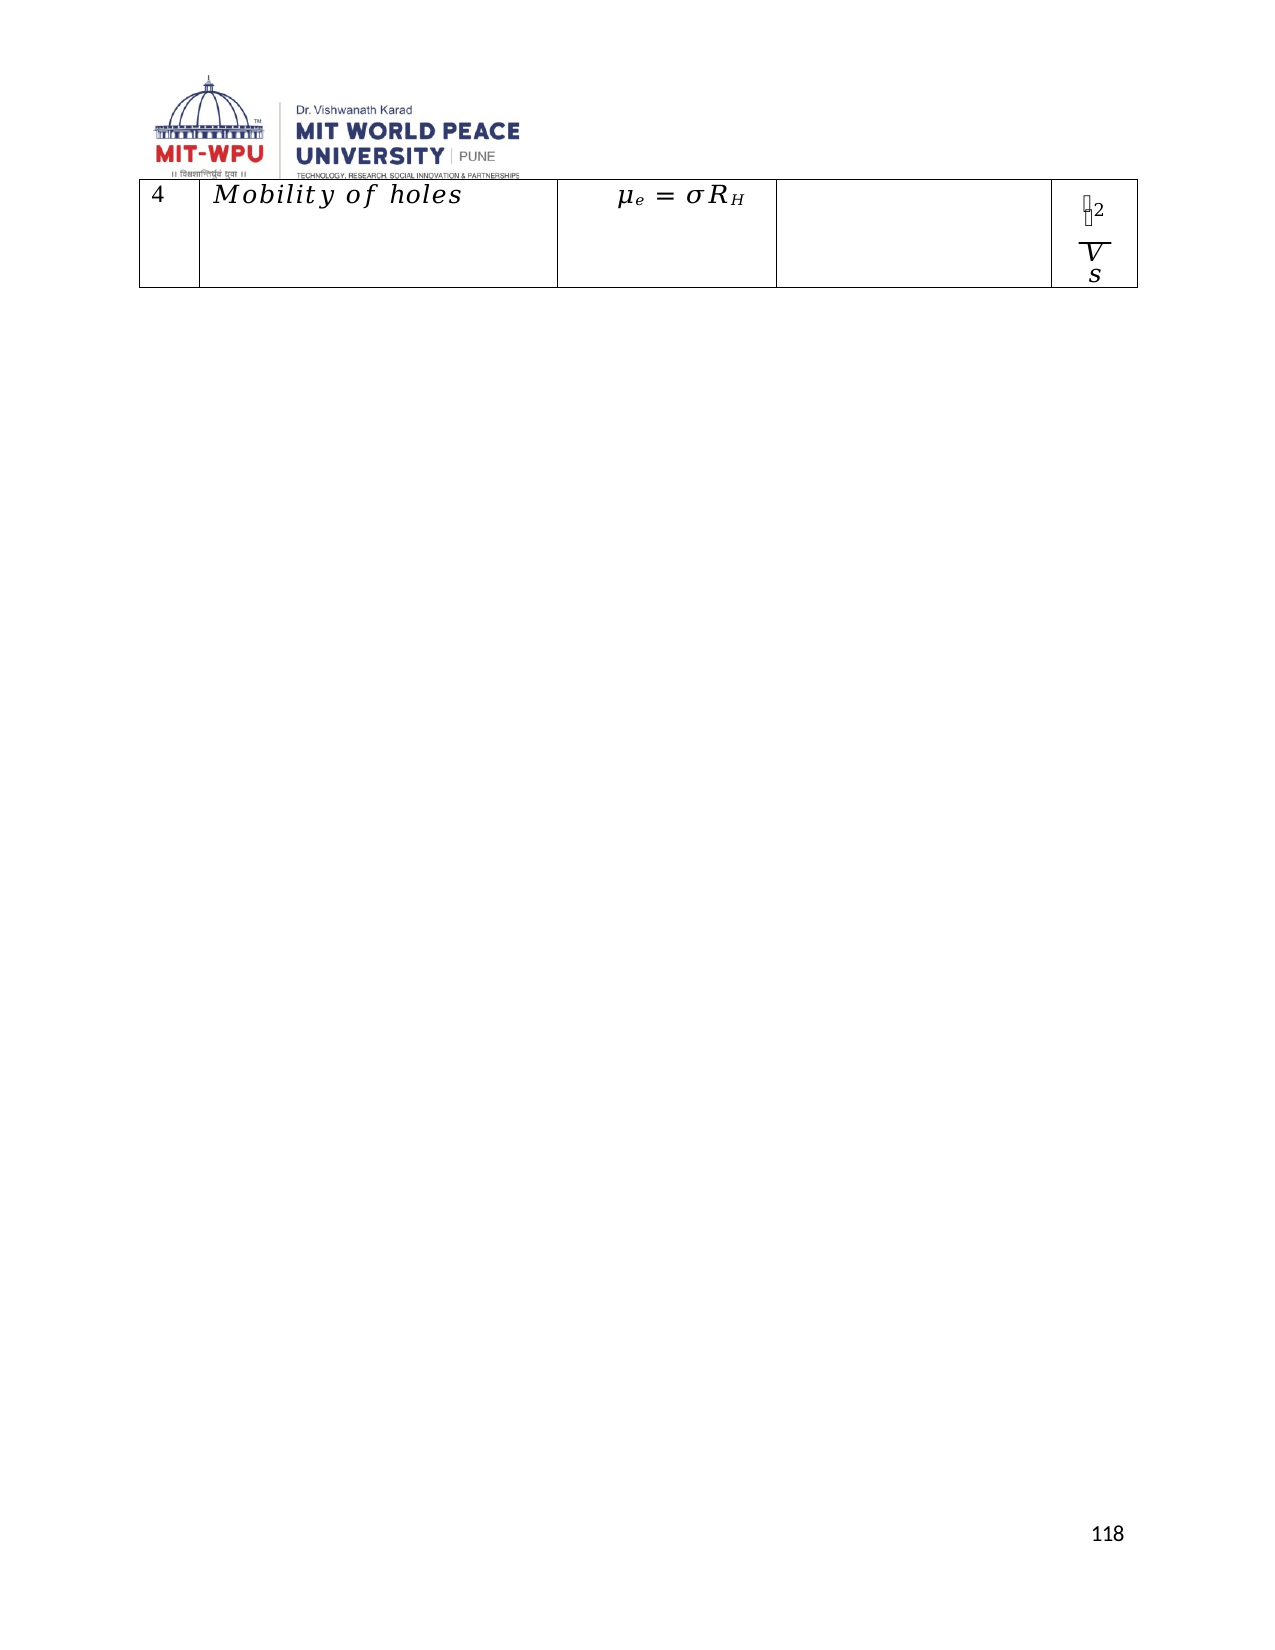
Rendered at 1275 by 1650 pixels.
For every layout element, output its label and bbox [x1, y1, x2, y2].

picture [153, 75, 520, 179]
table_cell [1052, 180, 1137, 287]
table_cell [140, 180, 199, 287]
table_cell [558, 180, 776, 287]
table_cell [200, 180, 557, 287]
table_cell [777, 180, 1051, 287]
